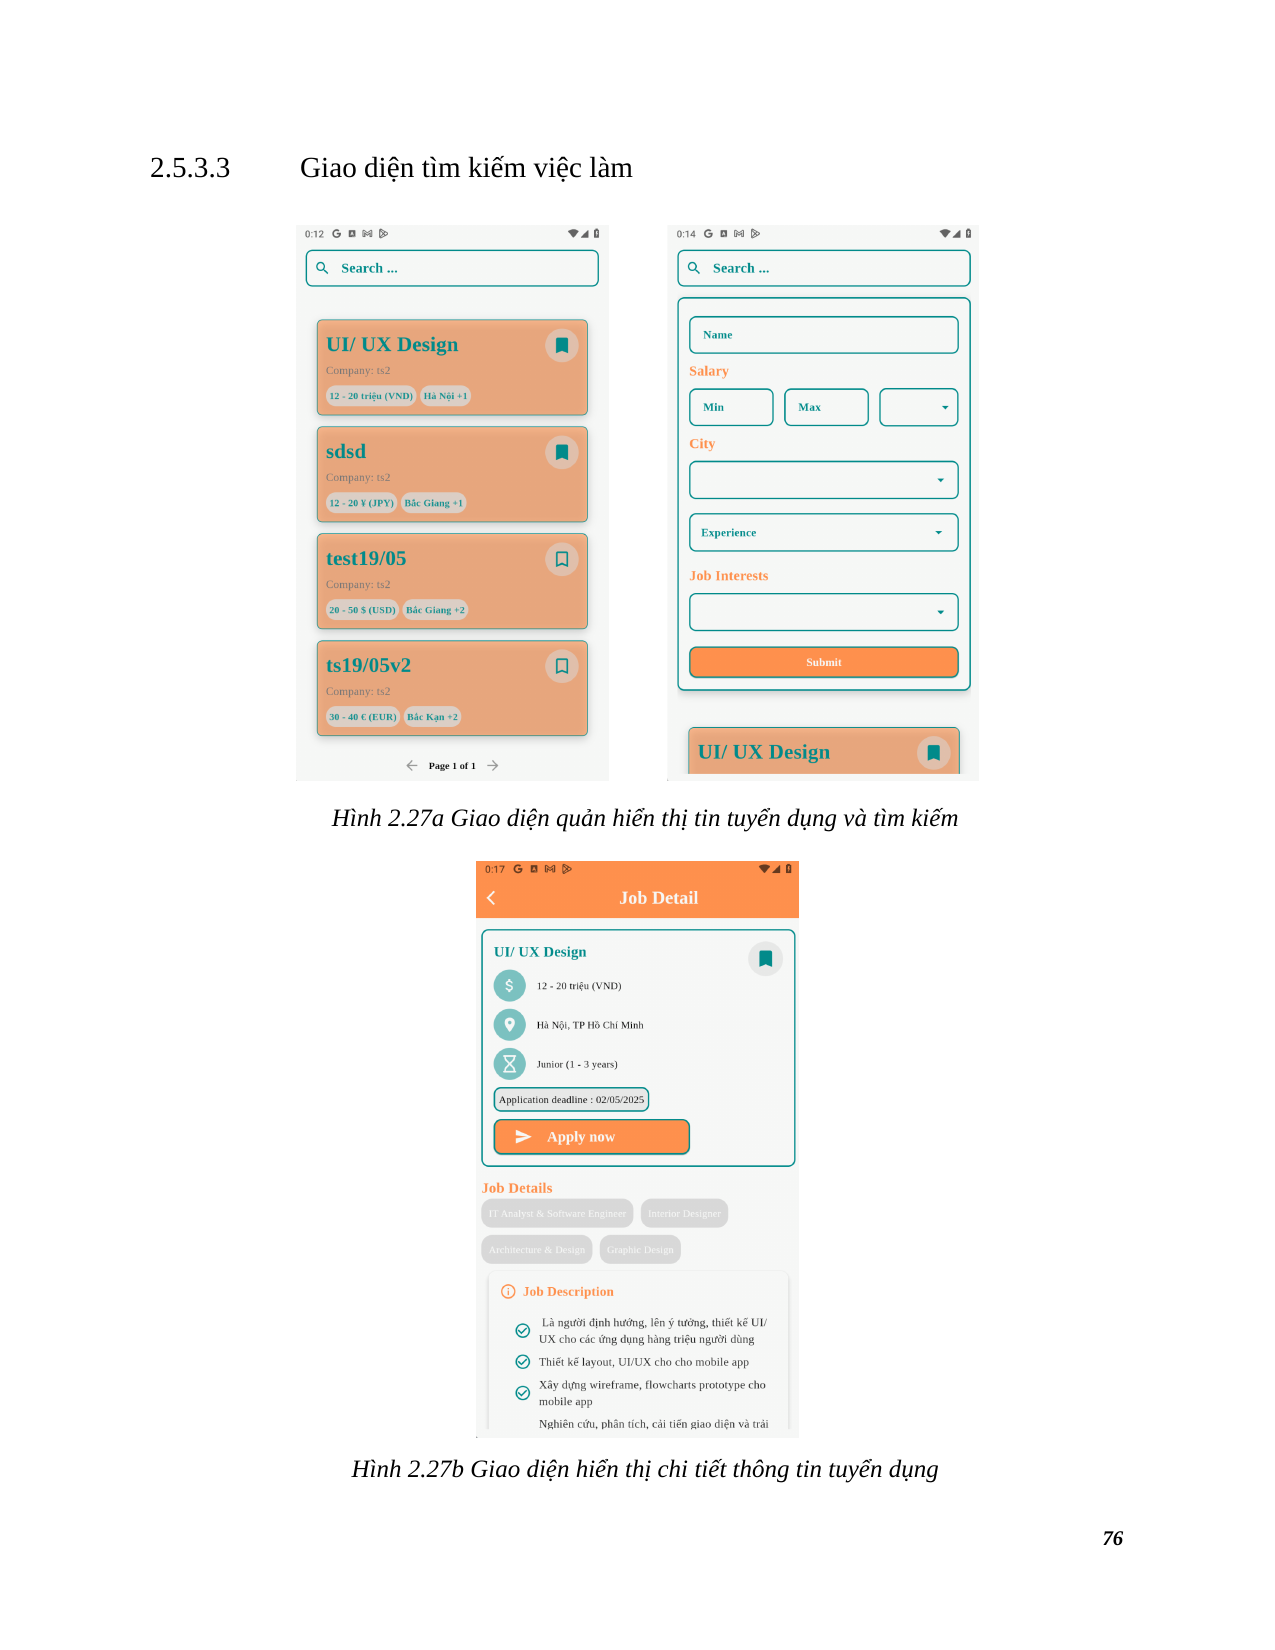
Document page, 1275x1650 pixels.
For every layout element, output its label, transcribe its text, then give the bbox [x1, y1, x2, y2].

picture [296, 225, 609, 781]
picture [476, 861, 799, 1438]
picture [667, 225, 979, 781]
subtitle Giao diện tìm kiếm việc làm [150, 150, 1125, 183]
text Hình 2.27a Giao diện quản hiển thị tin tuyển dụng và tìm kiếm [158, 803, 1135, 832]
text Hình 2.27b Giao diện hiển thị chi tiết thông tin tuyển dụng [158, 1454, 1135, 1483]
